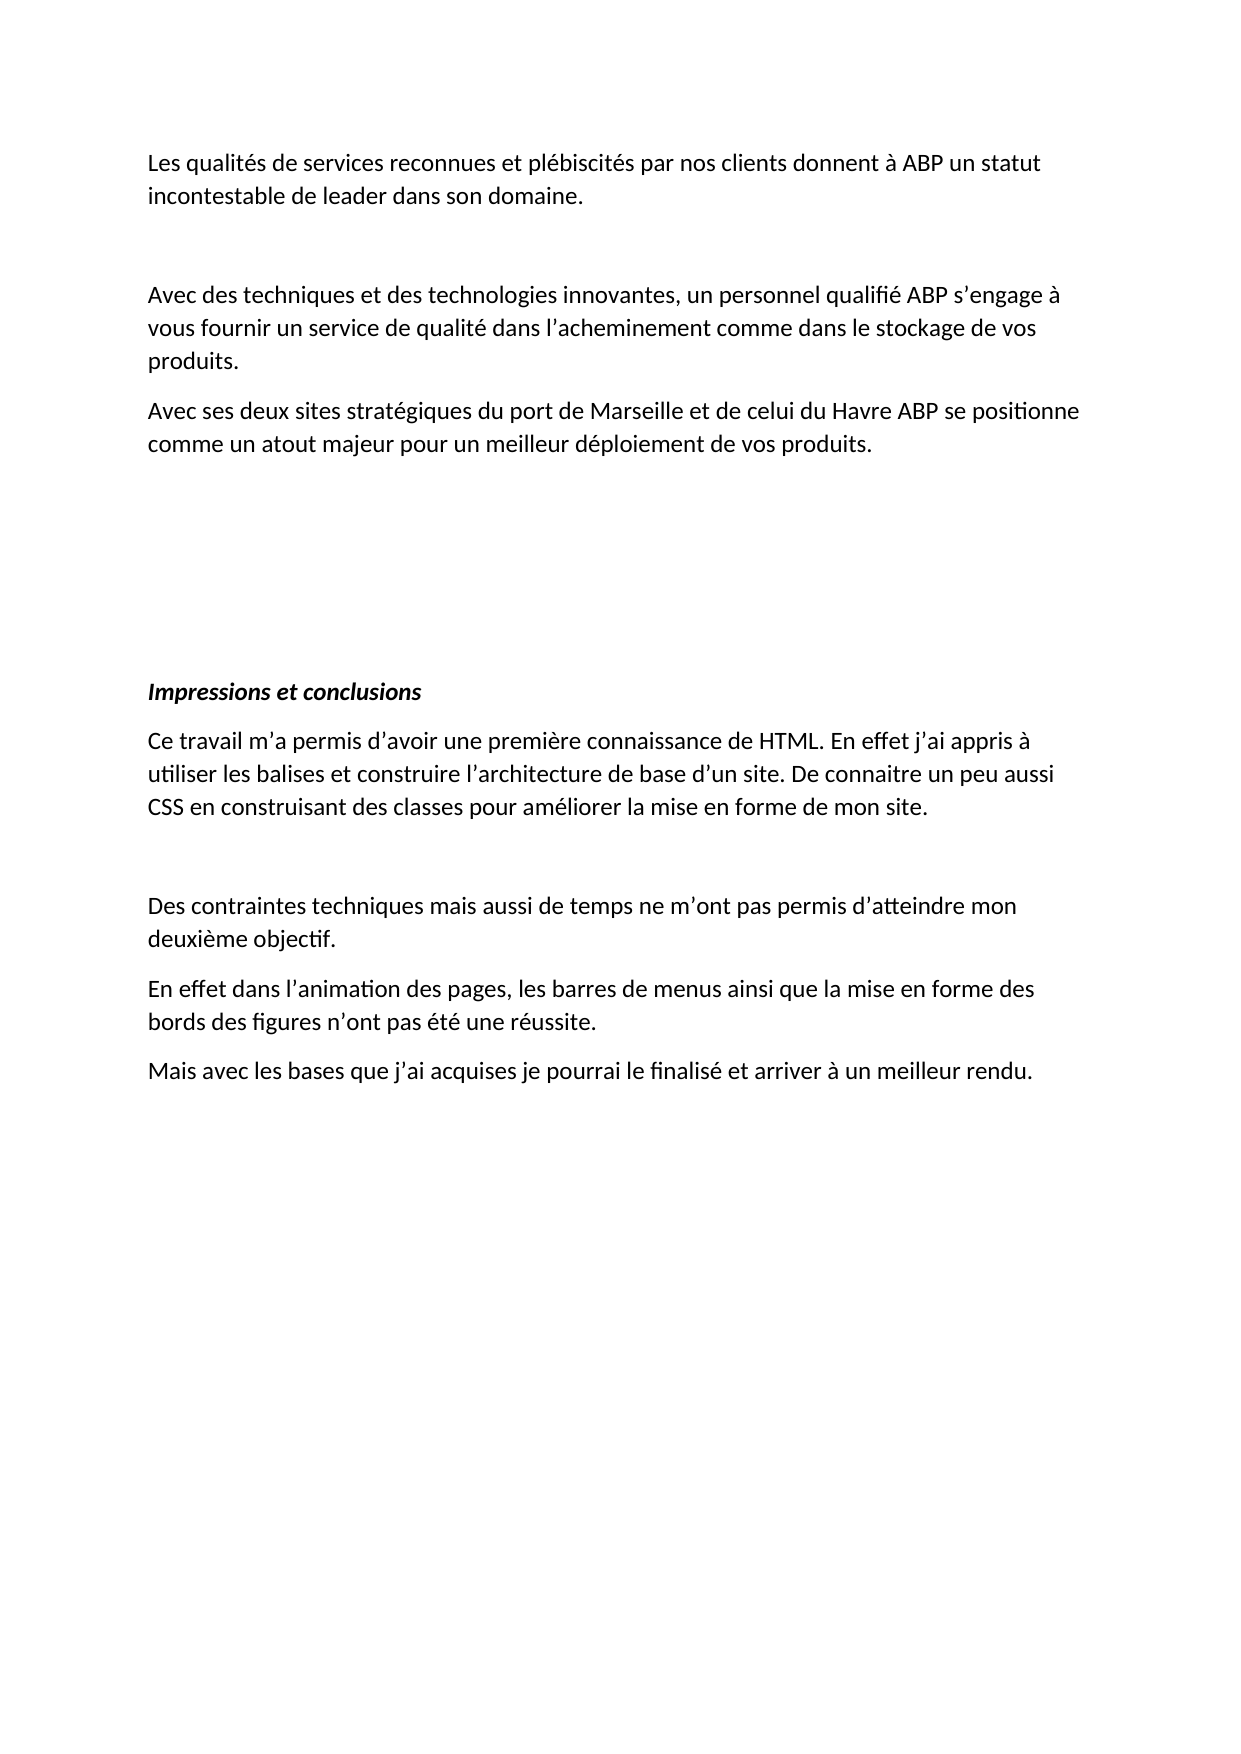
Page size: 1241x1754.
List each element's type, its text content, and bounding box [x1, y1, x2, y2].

text Avec ses deux sites stratégiques du port de Marseille et de celui du Havre ABP se positionne comme un atout majeur pour un meilleur déploiement de vos produits. [148, 395, 1093, 458]
text Avec des techniques et des technologies innovantes, un personnel qualifié ABP s’engage à vous fournir un service de qualité dans l’acheminement comme dans le stockage de vos produits. [148, 280, 1093, 376]
text Mais avec les bases que j’ai acquises je pourrai le finalisé et arriver à un meilleur rendu. [148, 1056, 1093, 1086]
text En effet dans l’animation des pages, les barres de menus ainsi que la mise en forme des bords des figures n’ont pas été une réussite. [148, 973, 1093, 1036]
text Les qualités de services reconnues et plébiscités par nos clients donnent à ABP un statut incontestable de leader dans son domaine. [148, 148, 1093, 211]
text Ce travail m’a permis d’avoir une première connaissance de HTML. En effet j’ai appris à utiliser les balises et construire l’architecture de base d’un site. De connaitre un peu aussi CSS en construisant des classes pour améliorer la mise en forme de mon site. [148, 726, 1093, 822]
text Des contraintes techniques mais aussi de temps ne m’ont pas permis d’atteindre mon deuxième objectif. [148, 891, 1093, 954]
text Impressions et conclusions [148, 676, 1093, 706]
